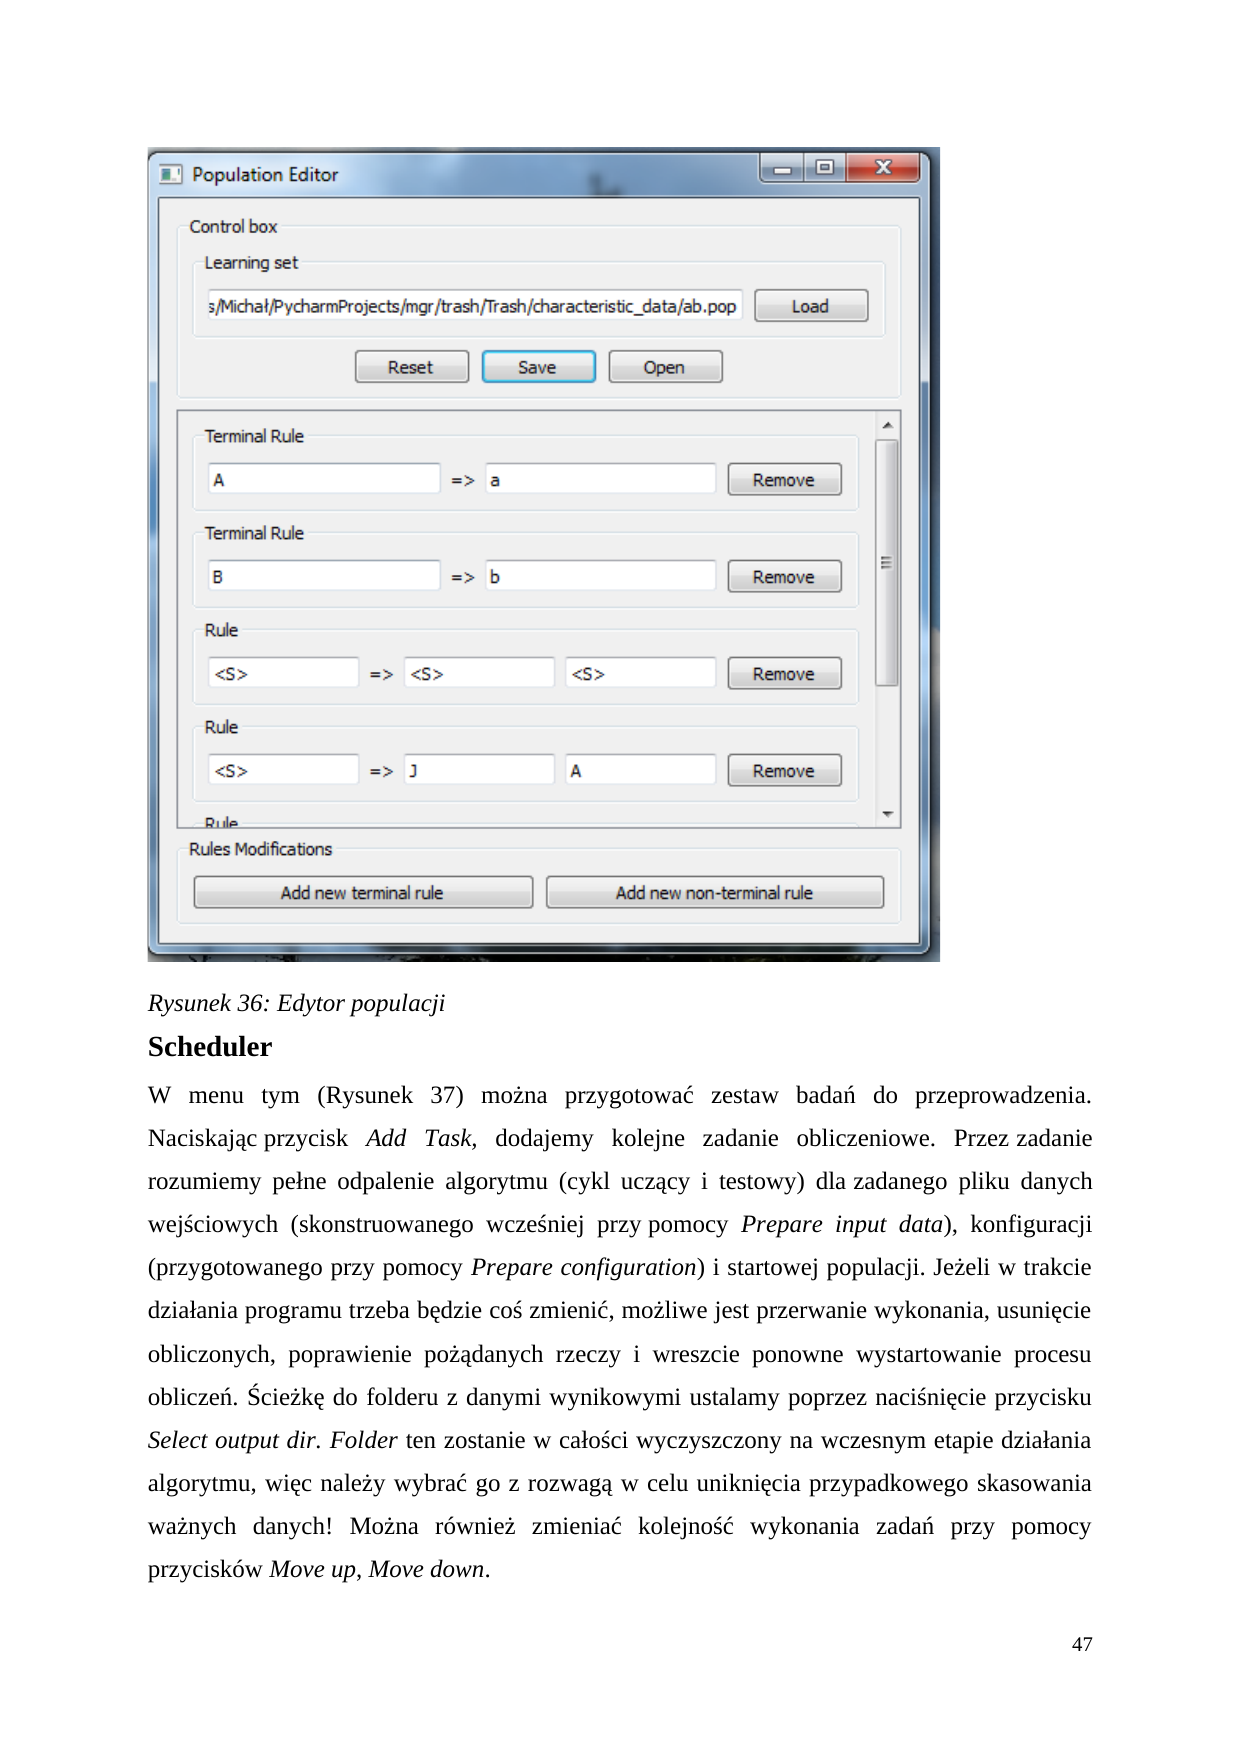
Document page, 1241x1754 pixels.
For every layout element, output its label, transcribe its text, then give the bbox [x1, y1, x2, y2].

text W menu tym (Rysunek 37) można przygotować zestaw badań do przeprowadzenia. Naciskając przycisk Add Task, dodajemy kolejne zadanie obliczeniowe. Przez zadanie rozumiemy pełne odpalenie algorytmu (cykl uczący i testowy) dla zadanego pliku danych wejściowych (skonstruowanego wcześniej przy pomocy Prepare input data), konfiguracji (przygotowanego przy pomocy Prepare configuration) i startowej populacji. Jeżeli w trakcie działania programu trzeba będzie coś zmienić, możliwe jest przerwanie wykonania, usunięcie obliczonych, poprawienie pożądanych rzeczy i wreszcie ponowne wystartowanie procesu obliczeń. Ścieżkę do folderu z danymi wynikowymi ustalamy poprzez naciśnięcie przycisku Select output dir. Folder ten zostanie w całości wyczyszczony na wczesnym etapie działania algorytmu, więc należy wybrać go z rozwagą w celu uniknięcia przypadkowego skasowania ważnych danych! Można również zmieniać kolejność wykonania zadań przy pomocy przycisków Move up, Move down. [148, 1080, 1093, 1583]
text Rysunek 36: Edytor populacji [148, 988, 1093, 1017]
text Scheduler [148, 1029, 1093, 1063]
picture [147, 147, 941, 962]
